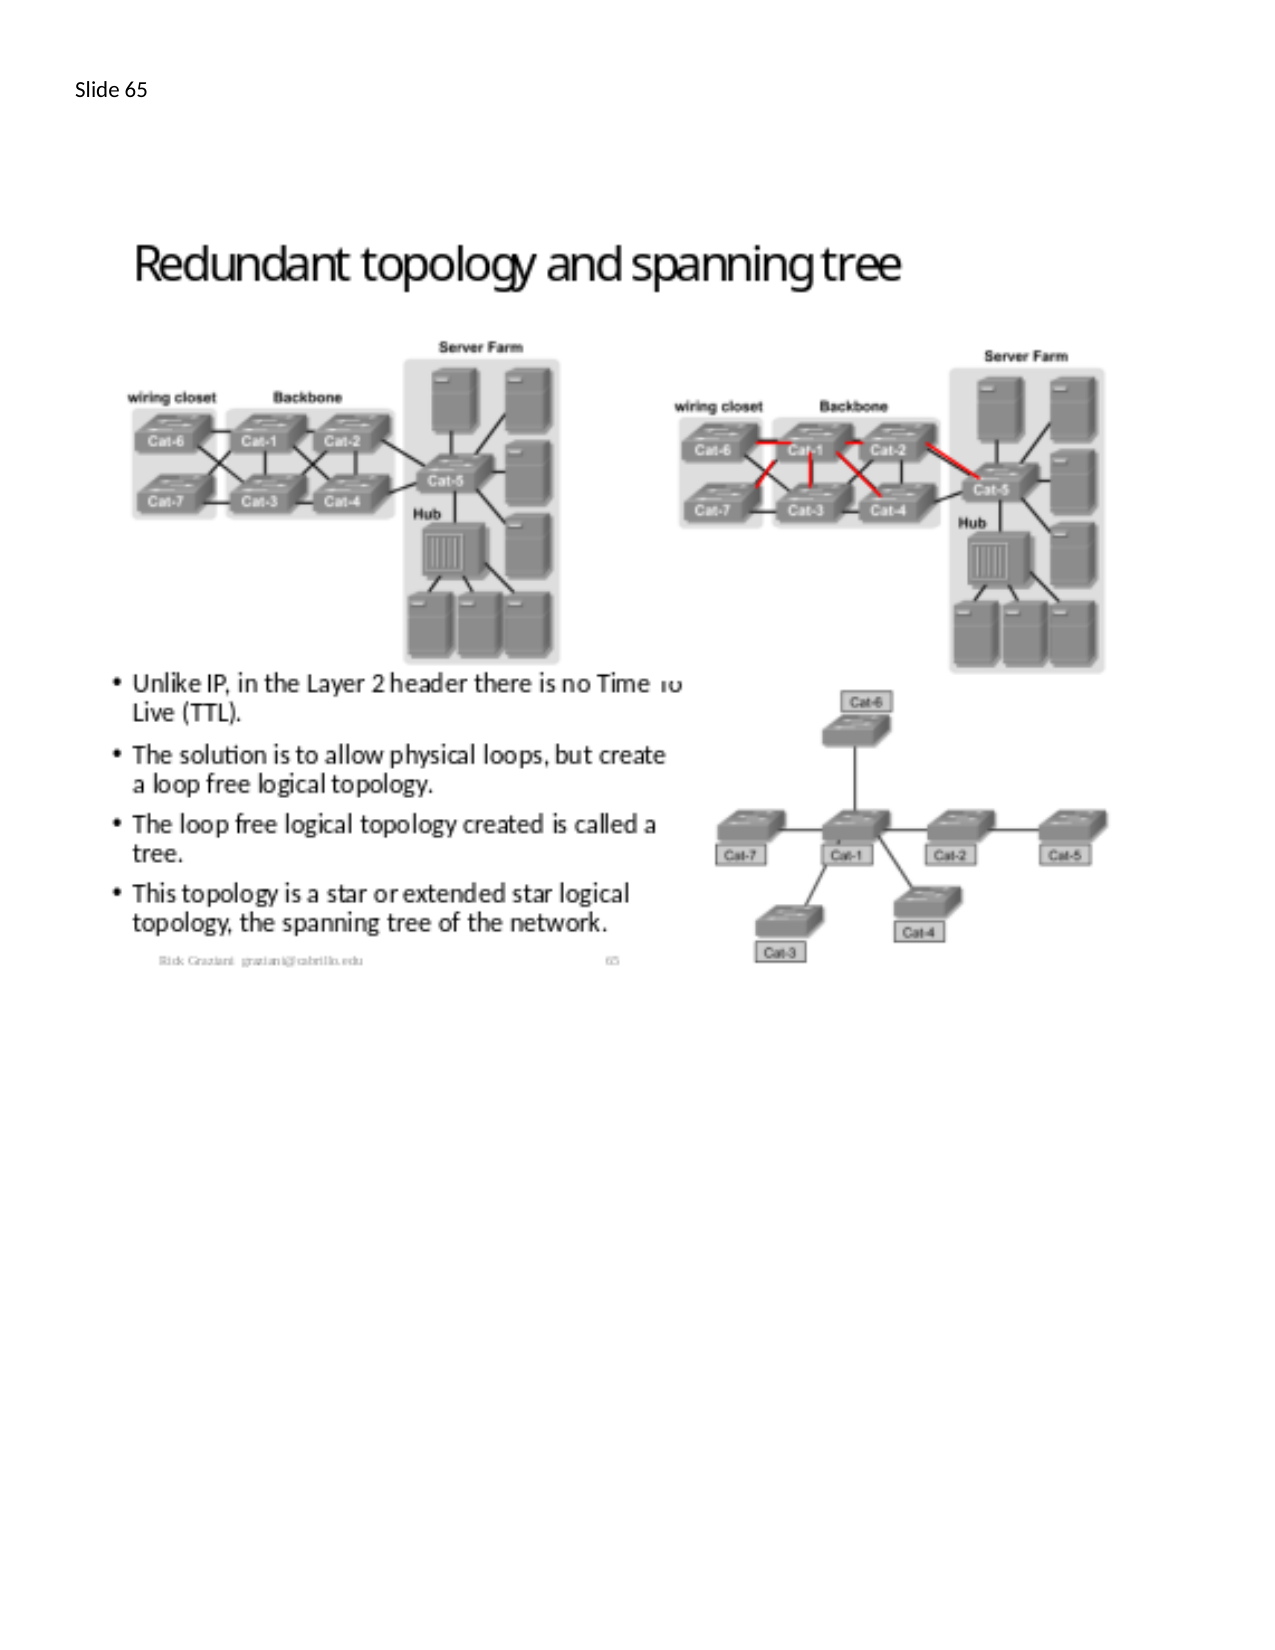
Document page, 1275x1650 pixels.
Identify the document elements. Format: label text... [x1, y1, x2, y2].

text Slide 65 [75, 75, 1200, 103]
